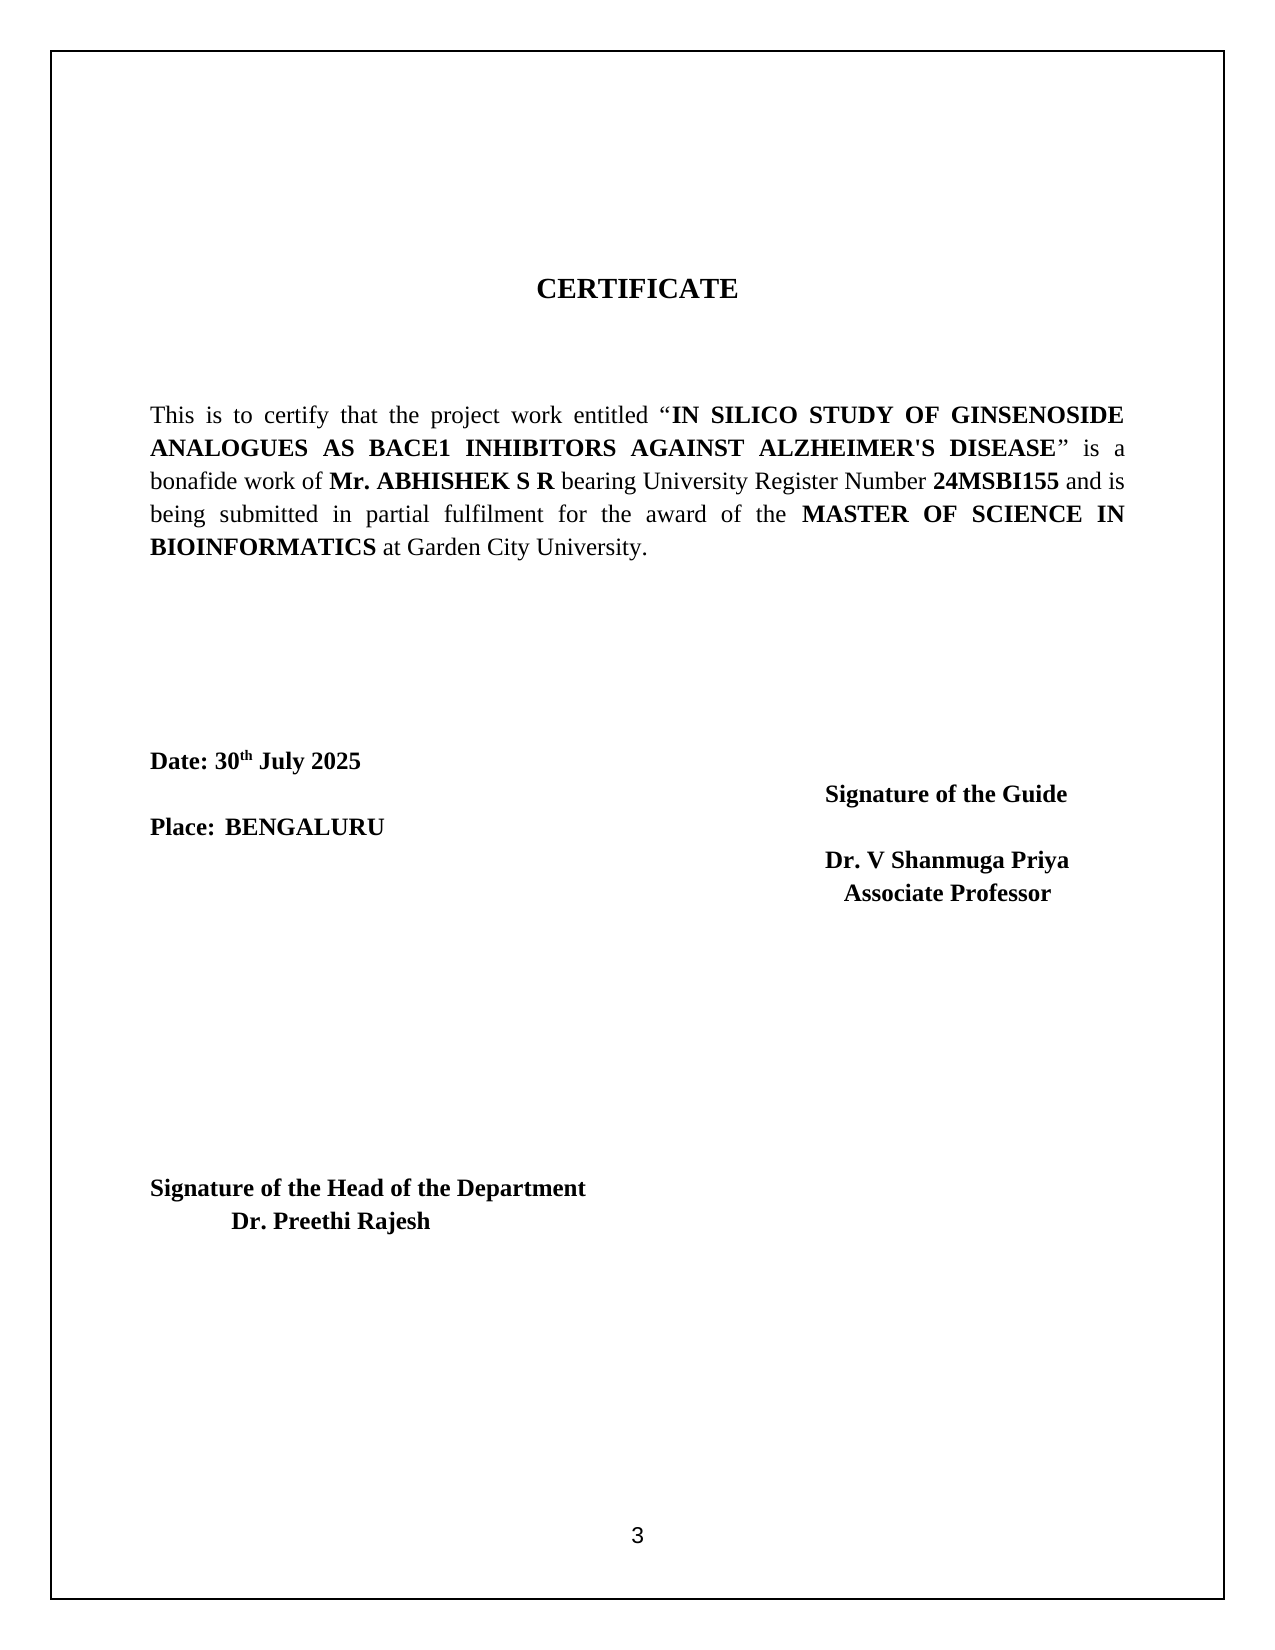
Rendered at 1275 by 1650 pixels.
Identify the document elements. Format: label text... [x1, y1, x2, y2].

text This is to certify that the project work entitled “IN SILICO STUDY OF GINSENOSIDE ANALOGUES AS BACE1 INHIBITORS AGAINST ALZHEIMER'S DISEASE” is a bonafide work of Mr. ABHISHEK S R bearing University Register Number 24MSBI155 and is being submitted in partial fulfilment for the award of the MASTER OF SCIENCE in Bioinformatics at Garden City University. [150, 400, 1125, 561]
text Place: BENGALURU [150, 812, 1125, 841]
text Date: 30th July 2025 [150, 746, 1125, 775]
text Signature of the Guide [750, 779, 1125, 808]
text CERTIFICATE [150, 271, 1125, 304]
text Signature of the Head of the Department [150, 1173, 1125, 1202]
text Associate Professor [150, 878, 1125, 907]
text Dr. Preethi Rajesh [150, 1206, 1125, 1234]
text Dr. V Shanmuga Priya [750, 845, 1125, 874]
